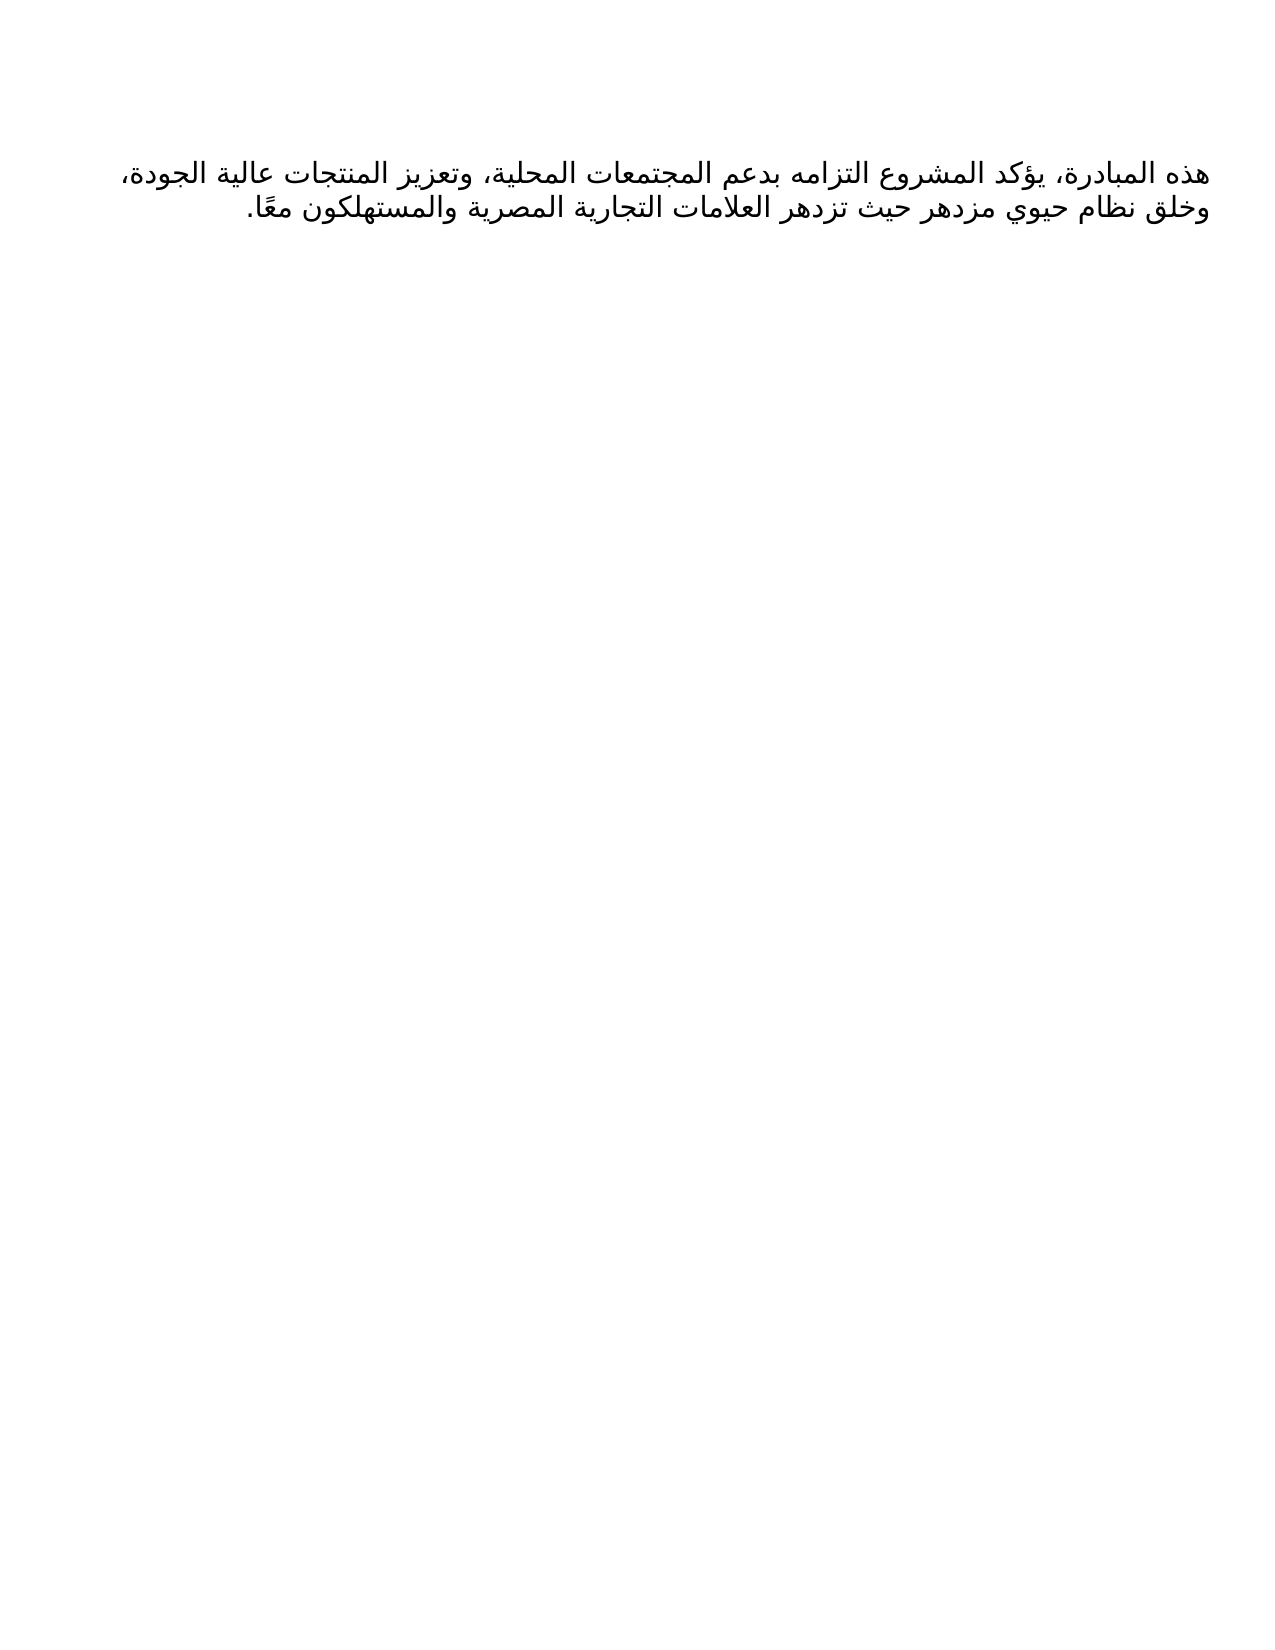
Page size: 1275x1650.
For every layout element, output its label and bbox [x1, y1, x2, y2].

text [58, 156, 1211, 224]
